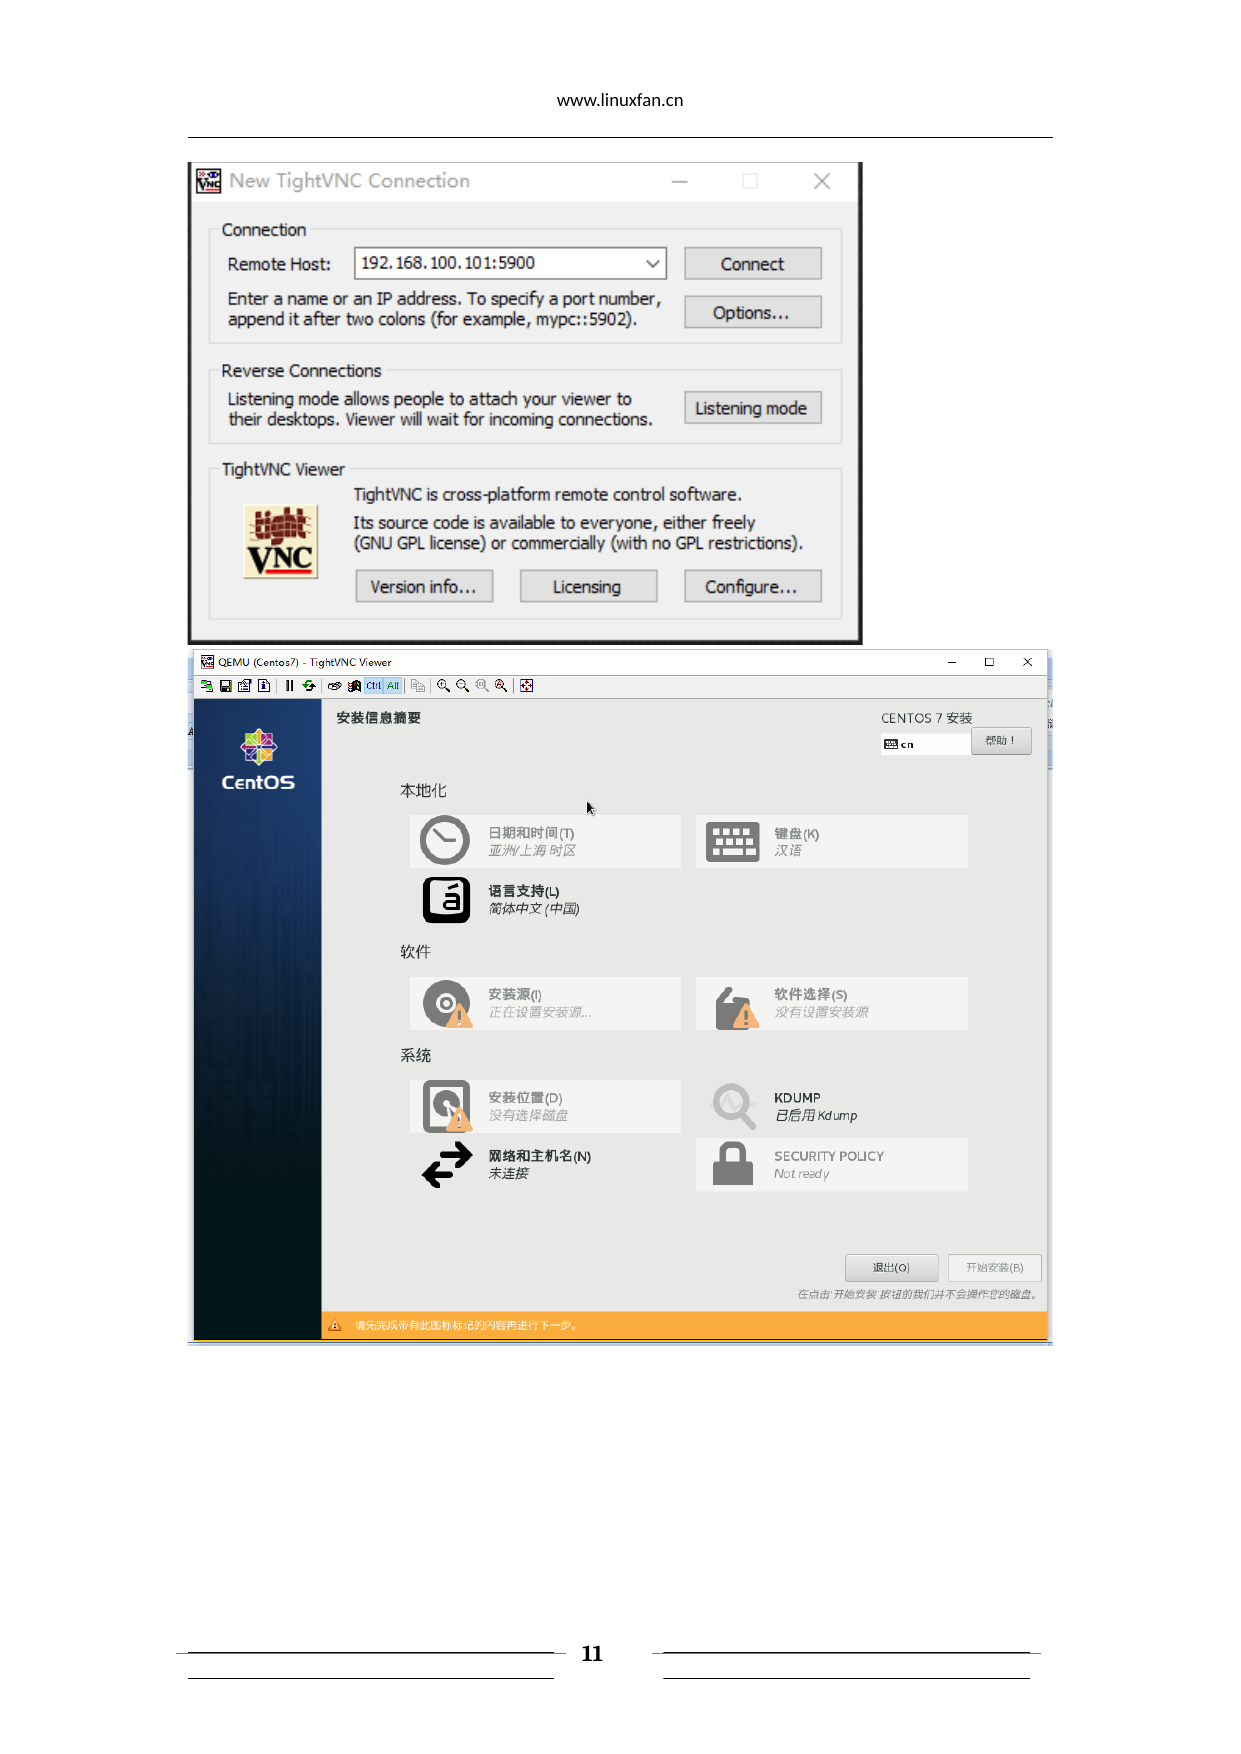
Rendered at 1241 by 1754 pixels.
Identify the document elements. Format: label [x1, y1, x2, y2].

picture [187, 649, 1053, 1346]
picture [187, 162, 863, 645]
